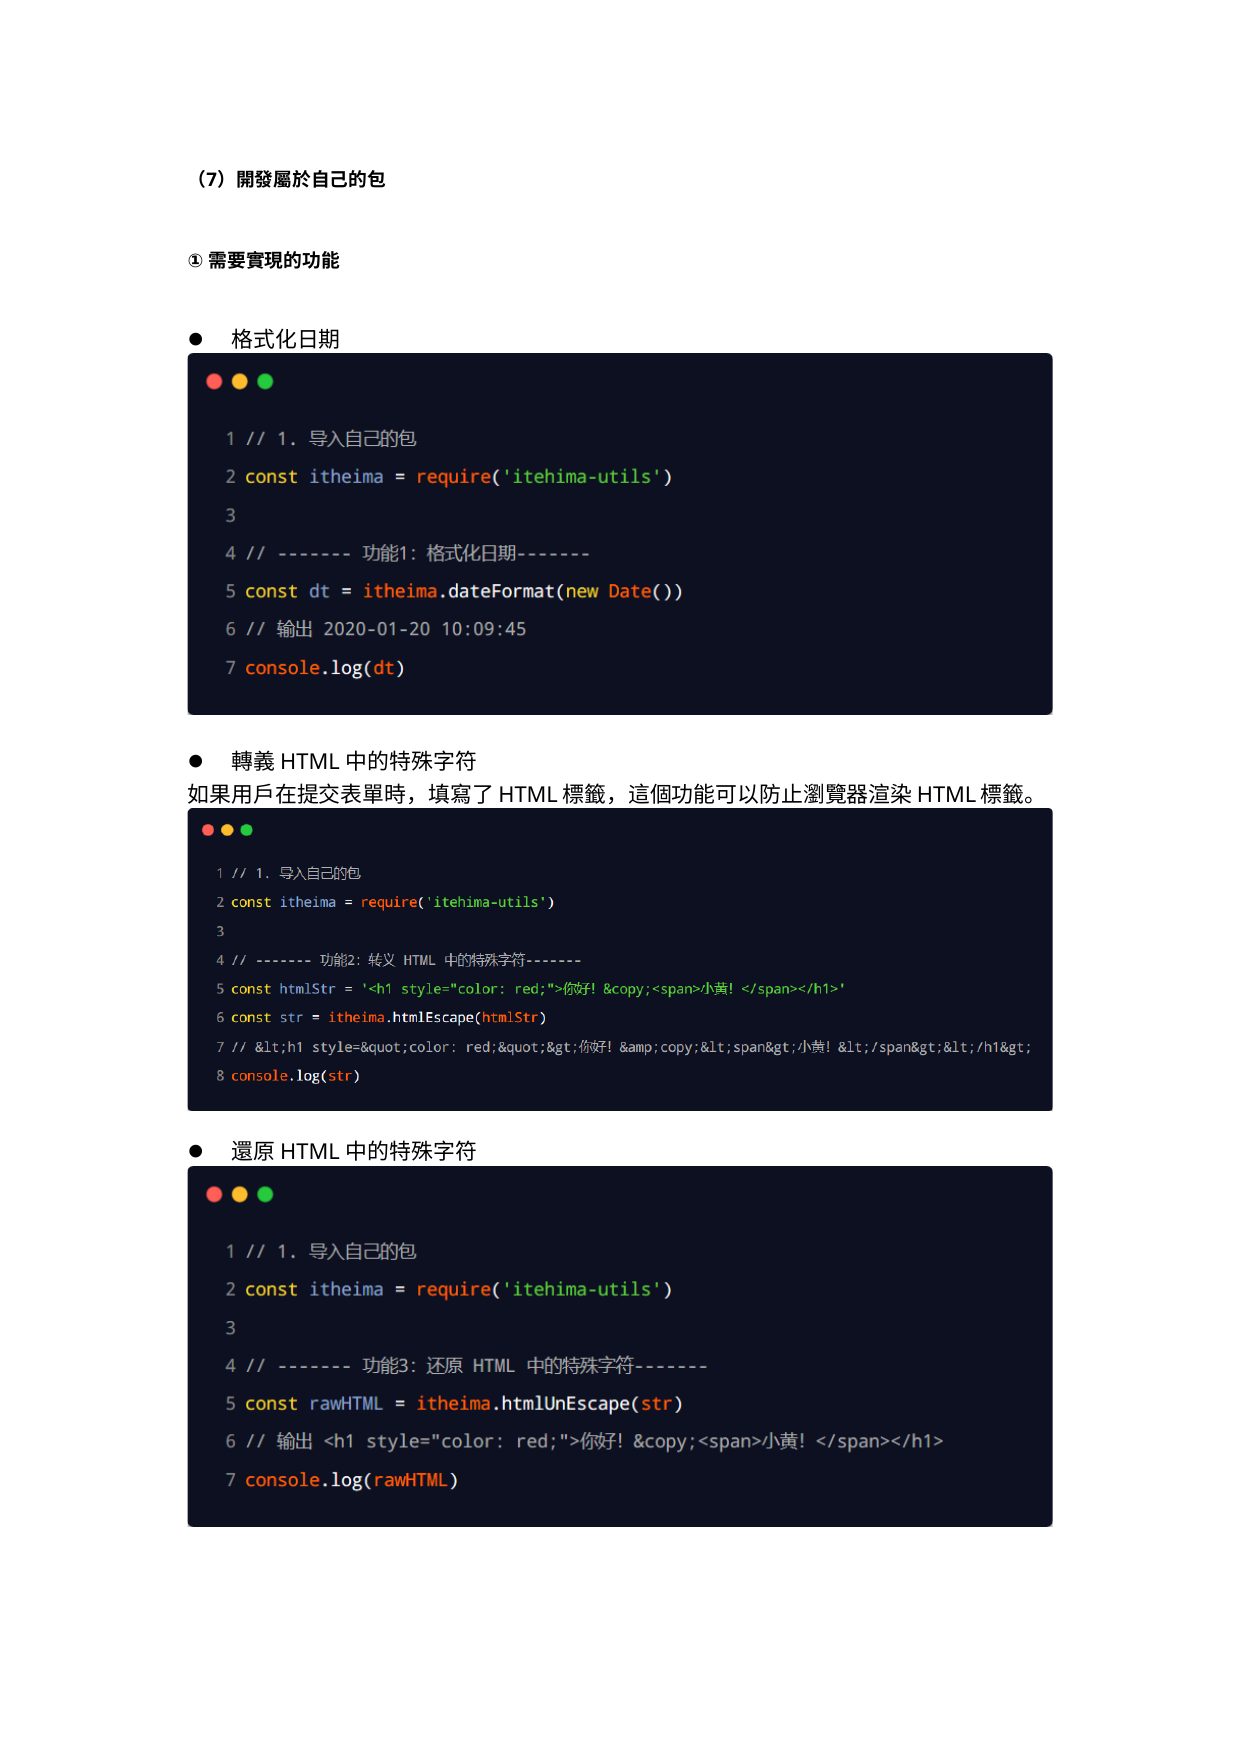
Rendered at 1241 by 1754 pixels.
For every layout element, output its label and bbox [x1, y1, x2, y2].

picture [187, 353, 1053, 715]
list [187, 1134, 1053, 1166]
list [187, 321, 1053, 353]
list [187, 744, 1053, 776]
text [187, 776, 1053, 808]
picture [187, 808, 1053, 1111]
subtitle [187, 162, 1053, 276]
picture [187, 1166, 1053, 1527]
